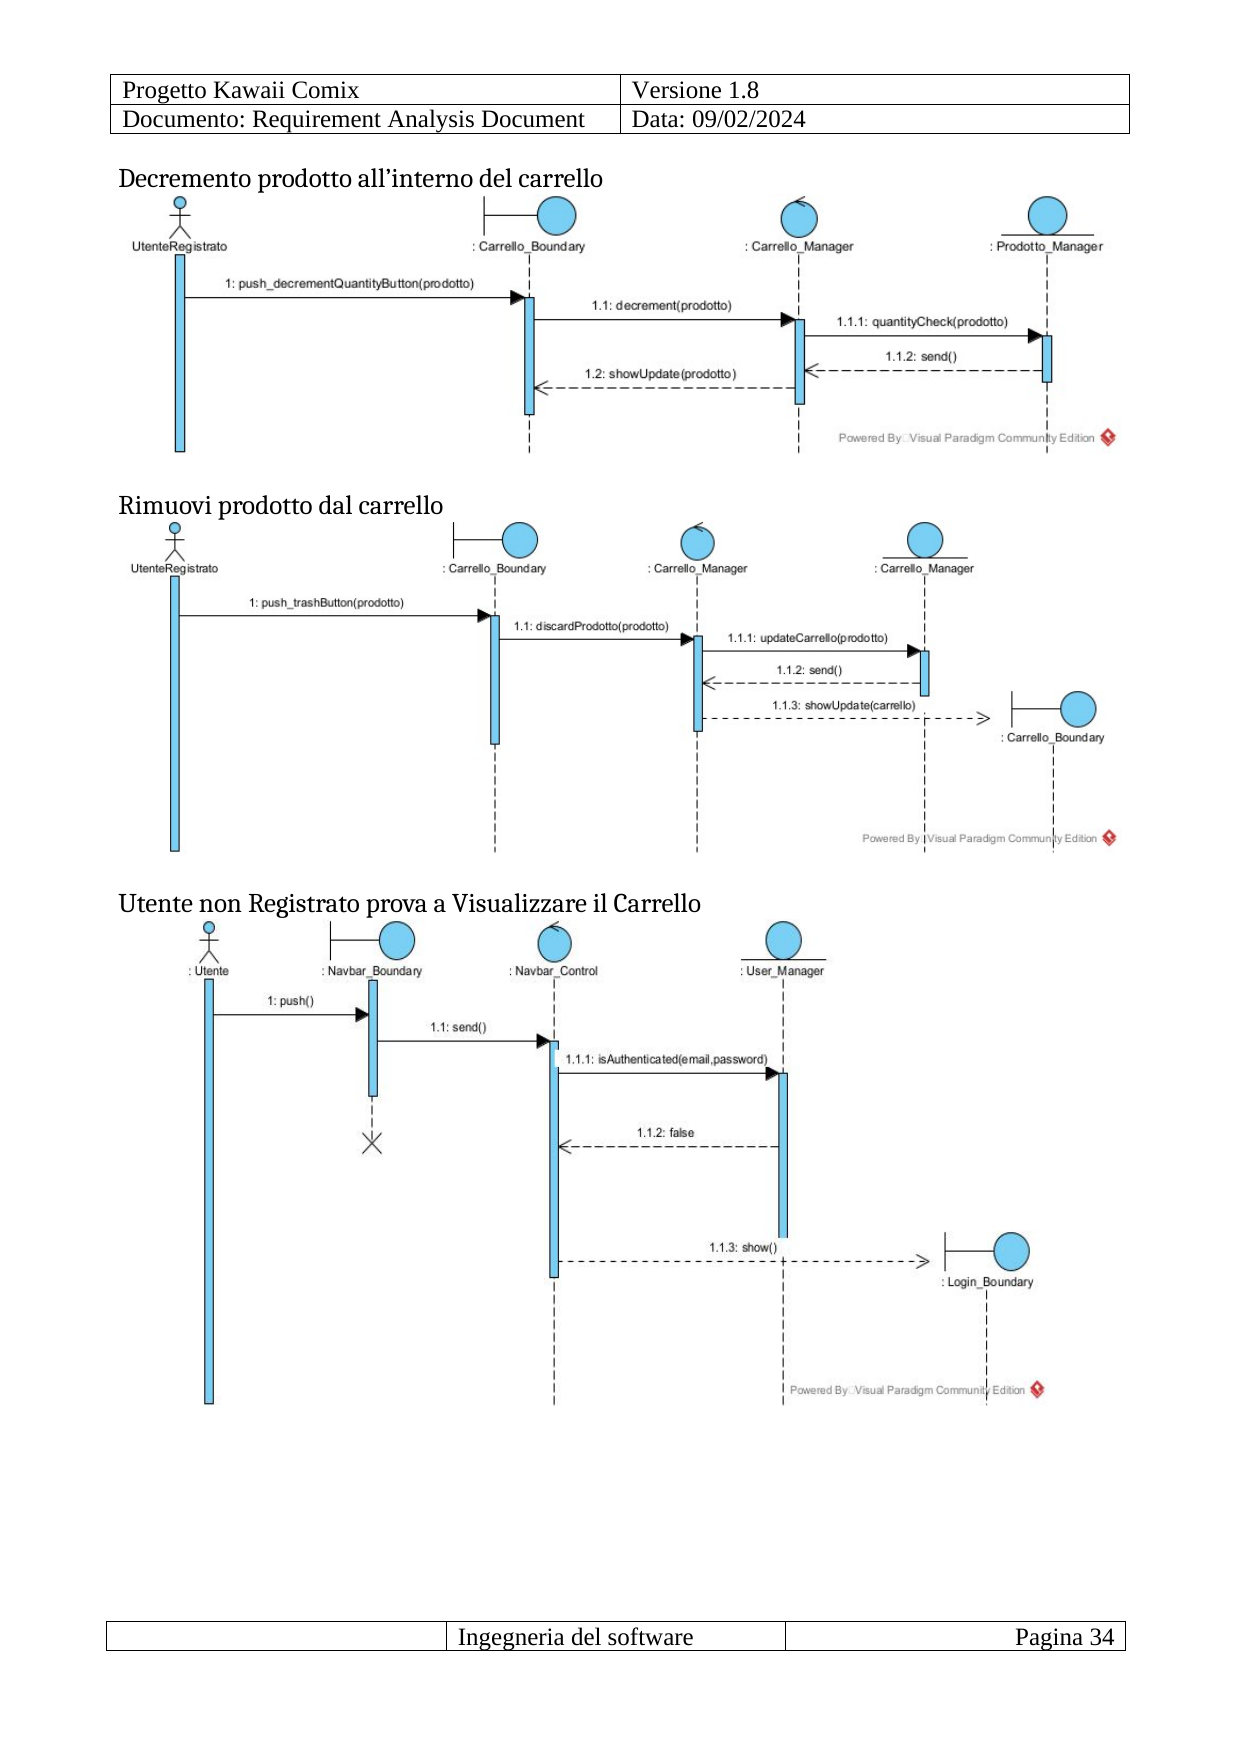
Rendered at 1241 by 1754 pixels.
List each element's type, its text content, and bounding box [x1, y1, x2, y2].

subtitle Utente non Registrato prova a Visualizzare il Carrello [118, 888, 1122, 919]
picture [118, 194, 1122, 457]
picture [118, 520, 1122, 856]
picture [118, 919, 1050, 1409]
subtitle Decremento prodotto all’interno del carrello [118, 163, 1122, 194]
subtitle Rimuovi prodotto dal carrello [118, 490, 1122, 520]
